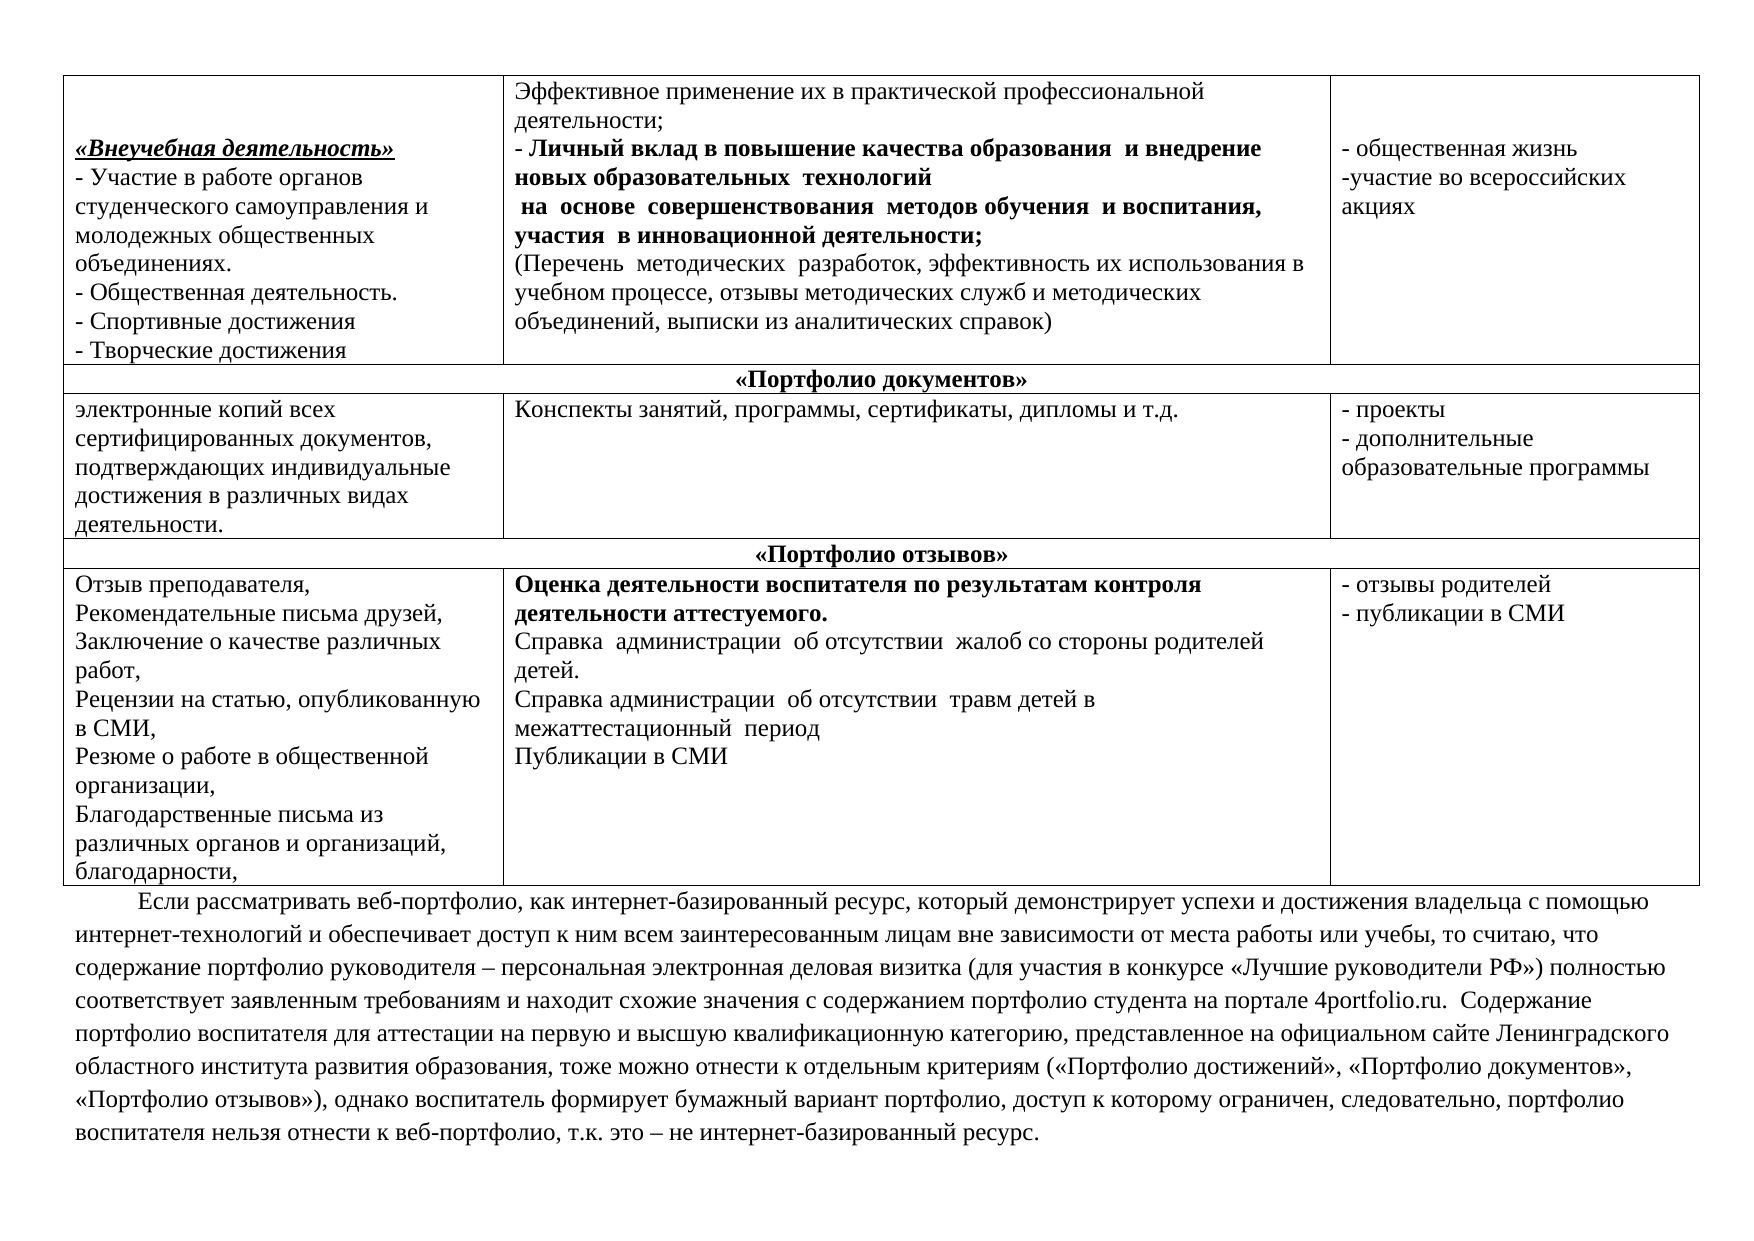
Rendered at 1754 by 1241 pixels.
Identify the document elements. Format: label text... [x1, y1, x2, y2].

table_cell электронные копий всех сертифицированных документов, подтверждающих индивидуальные достижения в различных видах деятельности. [64, 394, 503, 538]
table_cell - проекты - дополнительные образовательные программы [1331, 394, 1699, 538]
table_cell Конспекты занятий, программы, сертификаты, дипломы и т.д. [504, 394, 1330, 538]
table_cell «Портфолио отзывов» [64, 539, 1699, 568]
table_cell - отзывы родителей - публикации в СМИ [1331, 569, 1699, 885]
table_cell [504, 76, 1330, 363]
table_cell Отзыв преподавателя, Рекомендательные письма друзей, Заключение о качестве различных работ, Рецензии на статью, опубликованную в СМИ, Резюме о работе в общественной организации, Благодарственные письма из различных органов и организаций, благодарности, [64, 569, 503, 885]
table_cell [1331, 76, 1699, 363]
table_cell Оценка деятельности воспитателя по результатам контроля деятельности аттестуемого. Справка администрации об отсутствии жалоб со стороны родителей детей. Справка администрации об отсутствии травм детей в межаттестационный период Публикации в СМИ [504, 569, 1330, 885]
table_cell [64, 76, 503, 363]
text Если рассматривать веб-портфолио, как интернет-базированный ресурс, который демонстрирует успехи и достижения владельца с помощью интернет-технологий и обеспечивает доступ к ним всем заинтересованным лицам вне зависимости от места работы или учебы, то считаю, что содержание портфолио руководителя – персональная электронная деловая визитка (для участия в конкурсе «Лучшие руководители РФ») полностью соответствует заявленным требованиям и находит схожие значения с содержанием портфолио студента на портале 4portfolio.ru. Содержание портфолио воспитателя для аттестации на первую и высшую квалификационную категорию, представленное на официальном сайте Ленинградского областного института развития образования, тоже можно отнести к отдельным критериям («Портфолио достижений», «Портфолио документов», «Портфолио отзывов»), однако воспитатель формирует бумажный вариант портфолио, доступ к которому ограничен, следовательно, портфолио воспитателя нельзя отнести к веб-портфолио, т.к. это – не интернет-базированный ресурс. [75, 886, 1679, 1146]
table_cell «Портфолио документов» [64, 365, 1699, 393]
